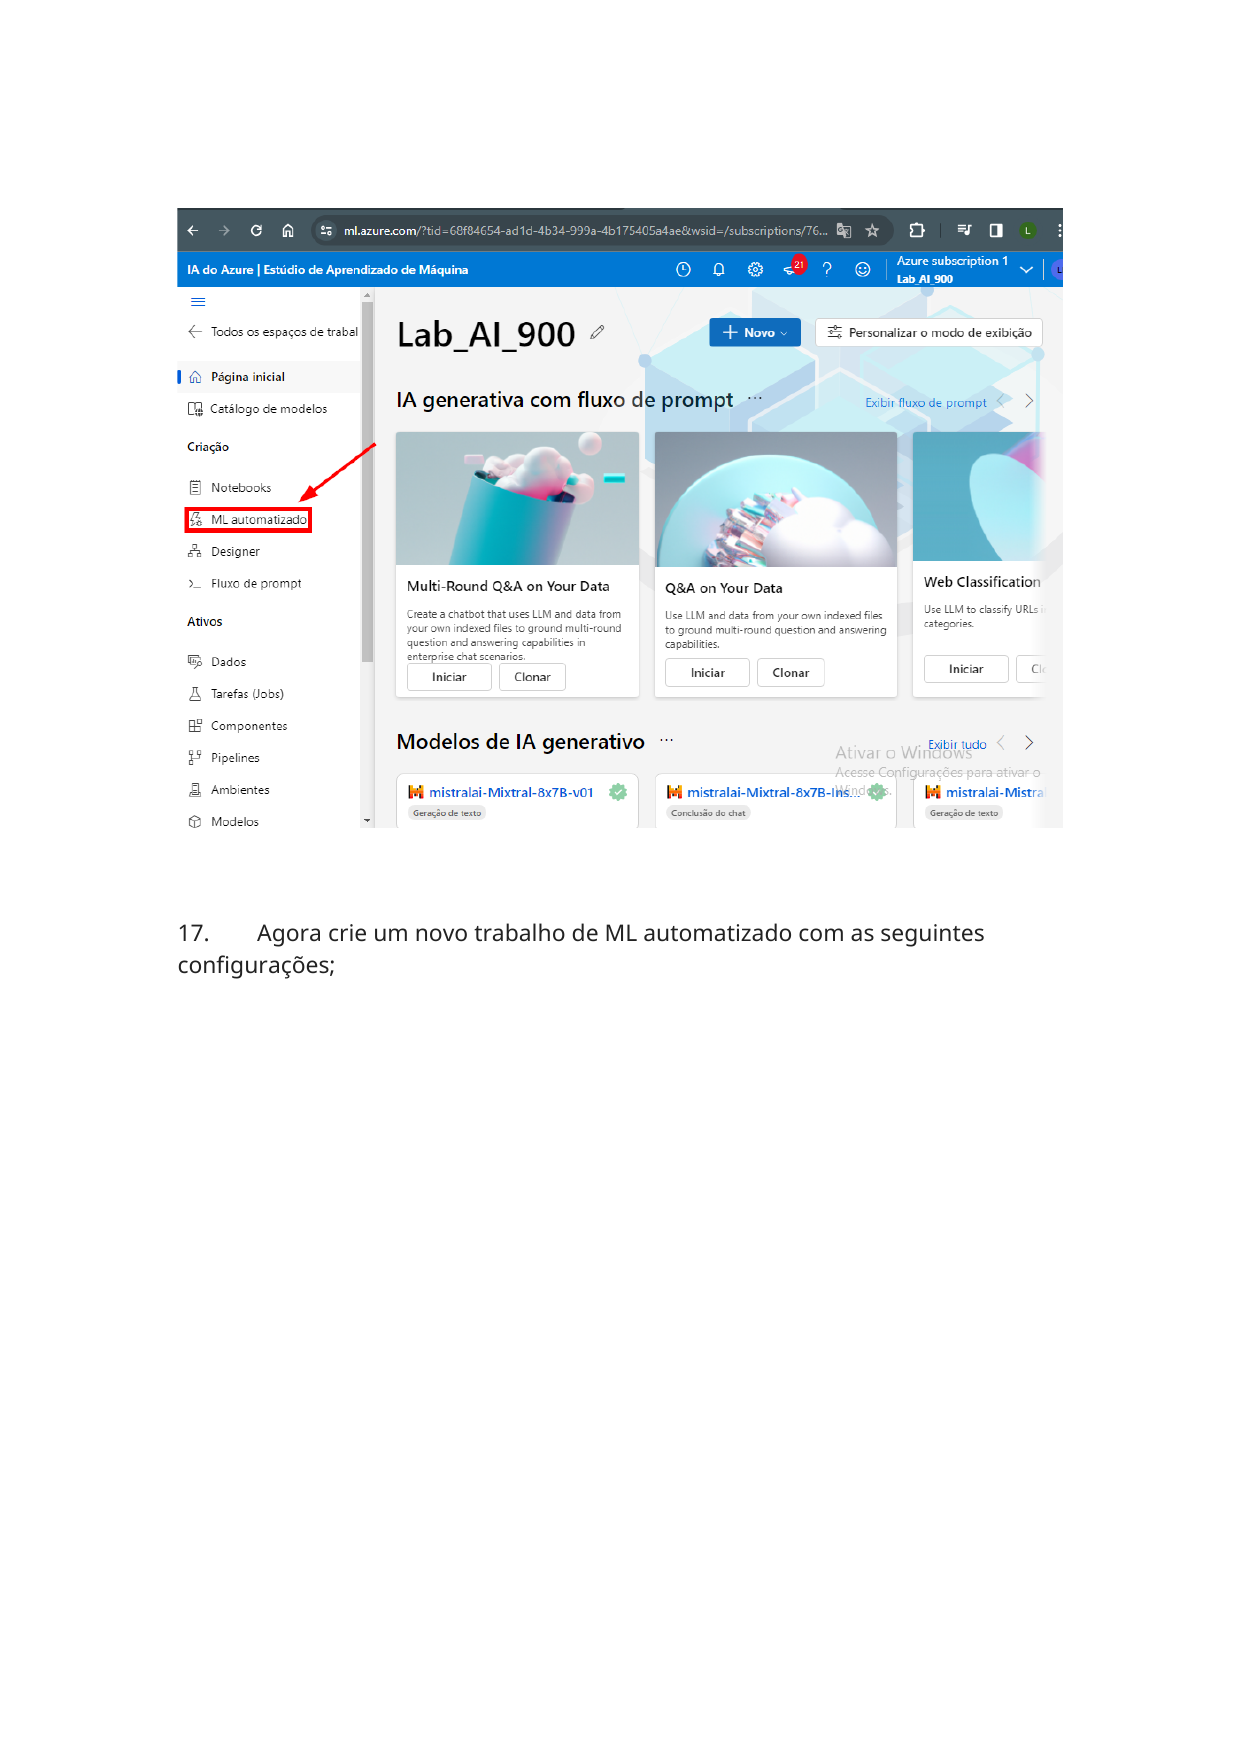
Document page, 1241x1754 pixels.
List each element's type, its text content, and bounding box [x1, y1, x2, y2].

picture [177, 208, 1063, 828]
list Agora crie um novo trabalho de ML automatizado com as seguintes configurações; [177, 917, 1063, 980]
